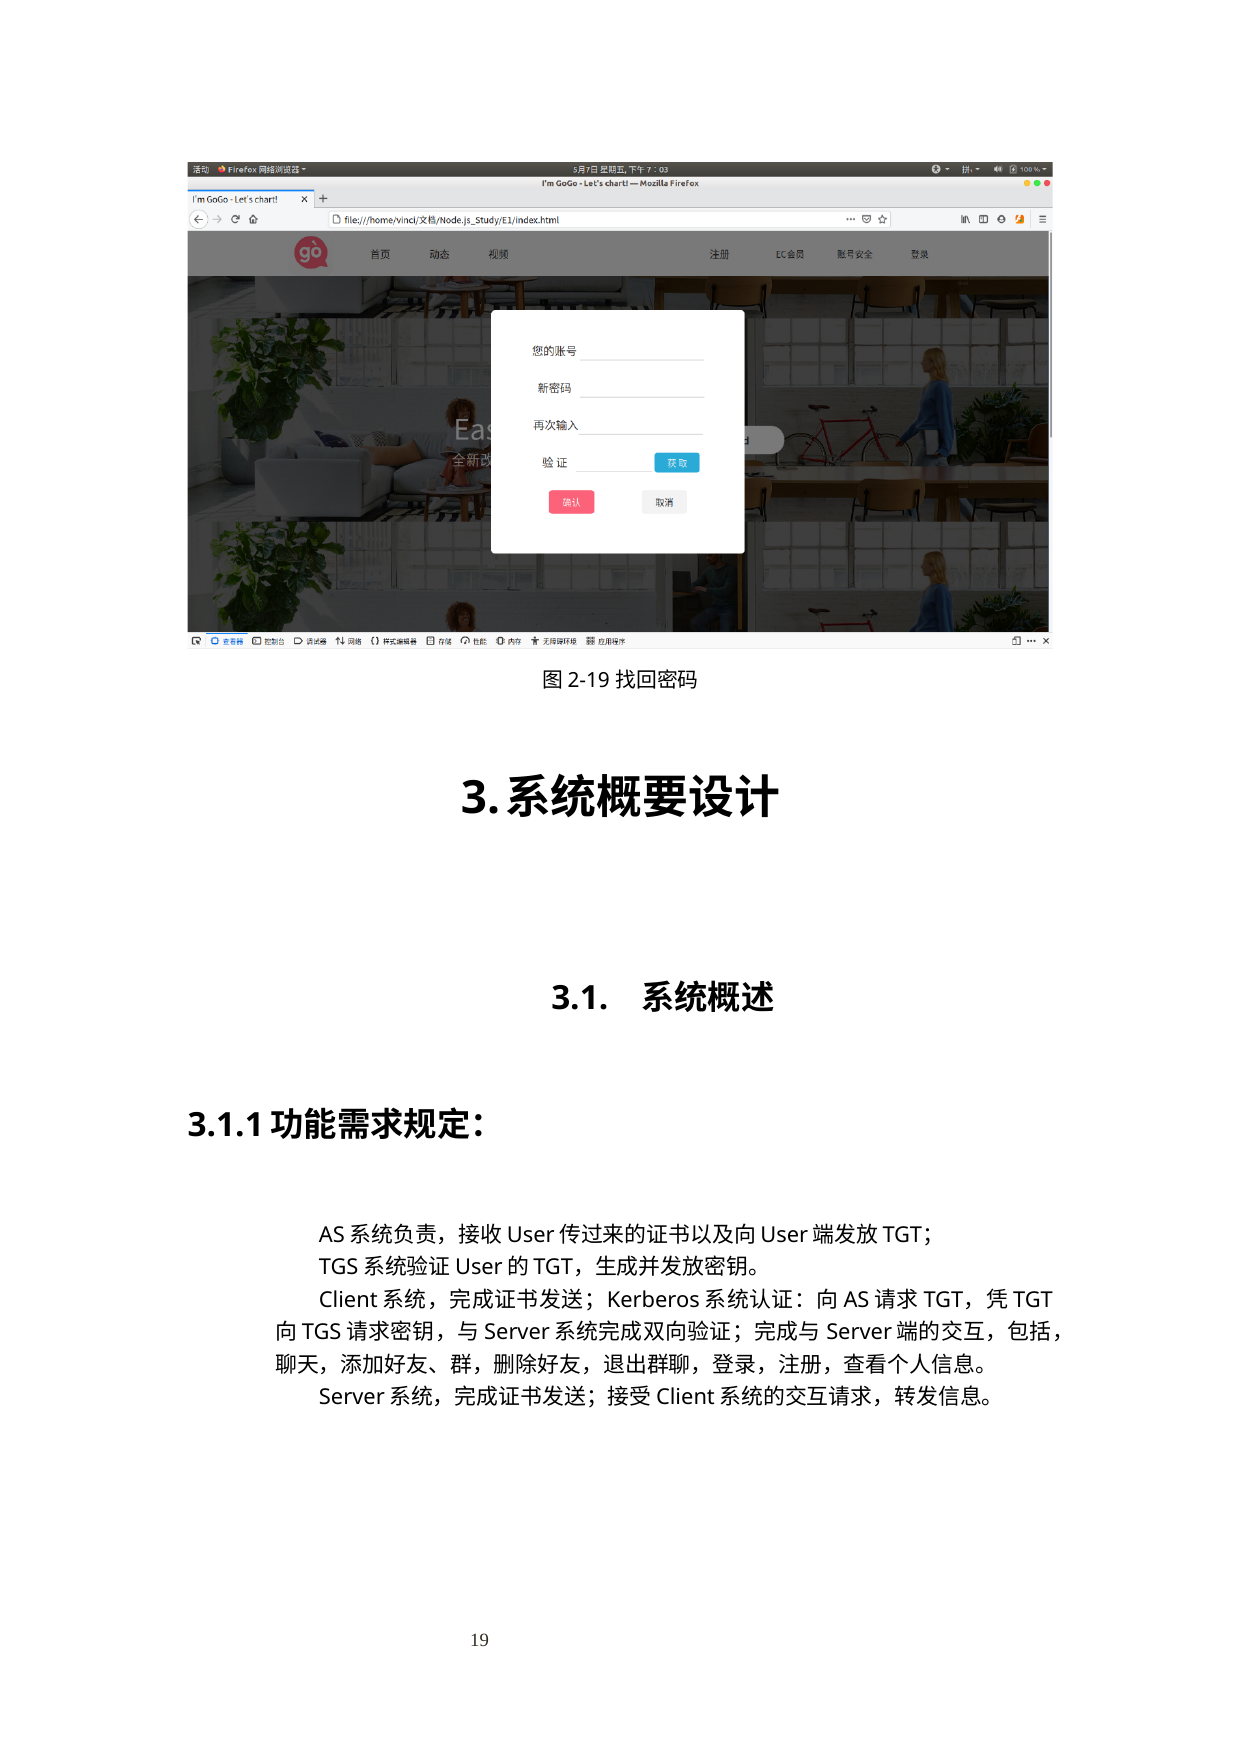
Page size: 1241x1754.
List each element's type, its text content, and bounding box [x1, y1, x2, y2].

text TGS系统验证User的TGT，生成并发放密钥。 [275, 1256, 1053, 1289]
subtitle 3.1.1功能需求规定： [187, 1097, 1053, 1162]
subtitle 系统概述 [273, 970, 1053, 1035]
text Client系统，完成证书发送；Kerberos系统认证：向AS请求TGT，凭TGT向TGS请求密钥，与Server系统完成双向验证；完成与Server端的交互，包括，聊天，添加好友、群，删除好友，退出群聊，登录，注册，查看个人信息。 [275, 1289, 1053, 1386]
text 图 2-19 找回密码 [187, 662, 1053, 694]
text Server系统，完成证书发送；接受Client系统的交互请求，转发信息。 [275, 1386, 1053, 1419]
picture [187, 162, 1053, 649]
subtitle 系统概要设计 [187, 745, 1053, 843]
text AS系统负责，接收User传过来的证书以及向User端发放TGT； [275, 1224, 1053, 1256]
